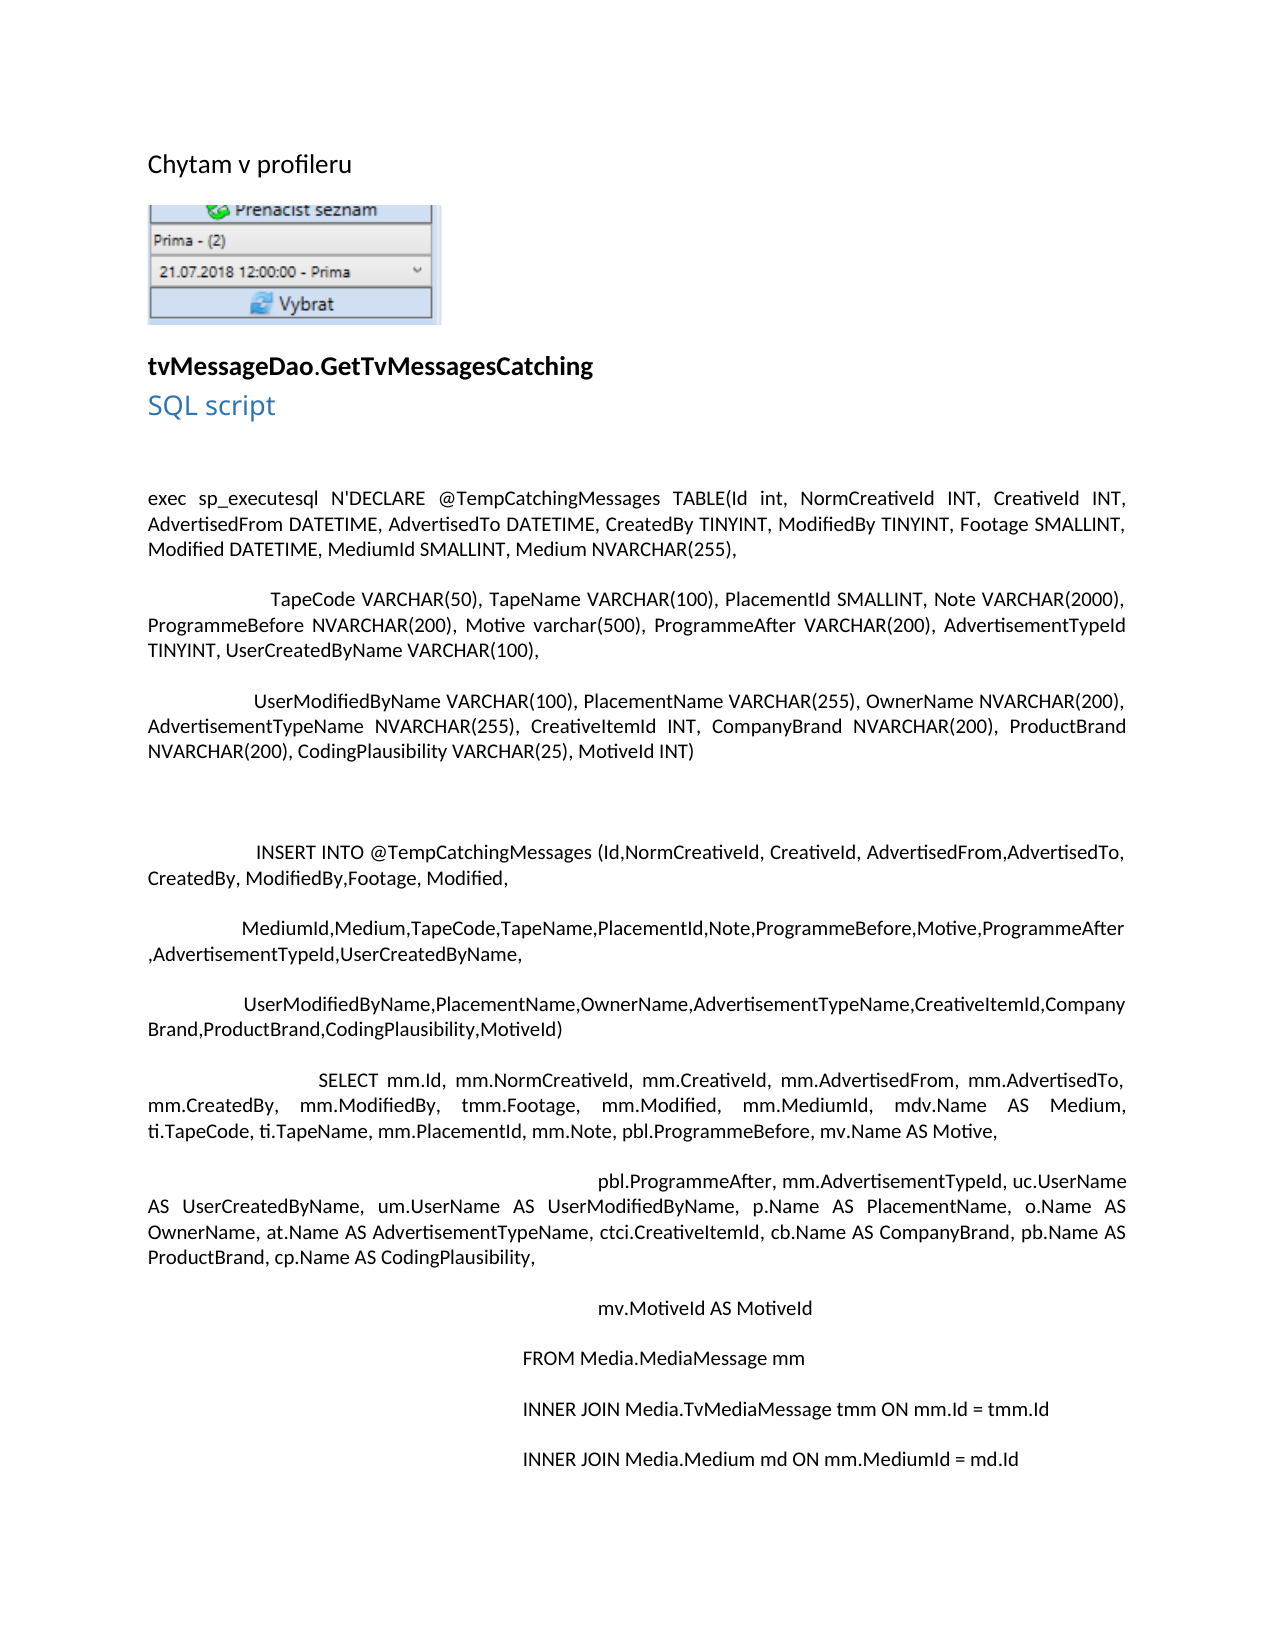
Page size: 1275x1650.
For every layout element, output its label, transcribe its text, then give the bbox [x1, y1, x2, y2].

text INNER JOIN Media.Medium md ON mm.MediumId = md.Id [148, 1446, 1127, 1472]
subtitle SQL script [148, 387, 1127, 423]
text mv.MotiveId AS MotiveId [148, 1295, 1127, 1320]
text pbl.ProgrammeAfter, mm.AdvertisementTypeId, uc.UserName AS UserCreatedByName, um.UserName AS UserModifiedByName, p.Name AS PlacementName, o.Name AS OwnerName, at.Name AS AdvertisementTypeName, ctci.CreativeItemId, cb.Name AS CompanyBrand, pb.Name AS ProductBrand, cp.Name AS CodingPlausibility, [148, 1168, 1127, 1270]
text FROM Media.MediaMessage mm [148, 1345, 1127, 1371]
text SELECT mm.Id, mm.NormCreativeId, mm.CreativeId, mm.AdvertisedFrom, mm.AdvertisedTo, mm.CreatedBy, mm.ModifiedBy, tmm.Footage, mm.Modified, mm.MediumId, mdv.Name AS Medium, ti.TapeCode, ti.TapeName, mm.PlacementId, mm.Note, pbl.ProgrammeBefore, mv.Name AS Motive, [148, 1067, 1127, 1143]
text tvMessageDao.GetTvMessagesCatching [148, 349, 1127, 382]
text UserModifiedByName,PlacementName,OwnerName,AdvertisementTypeName,CreativeItemId,CompanyBrand,ProductBrand,CodingPlausibility,MotiveId) [148, 991, 1127, 1042]
text MediumId,Medium,TapeCode,TapeName,PlacementId,Note,ProgrammeBefore,Motive,ProgrammeAfter,AdvertisementTypeId,UserCreatedByName, [148, 915, 1127, 966]
text Chytam v profileru [148, 148, 1127, 181]
text UserModifiedByName VARCHAR(100), PlacementName VARCHAR(255), OwnerName NVARCHAR(200), AdvertisementTypeName NVARCHAR(255), CreativeItemId INT, CompanyBrand NVARCHAR(200), ProductBrand NVARCHAR(200), CodingPlausibility VARCHAR(25), MotiveId INT) [148, 688, 1127, 764]
text INSERT INTO @TempCatchingMessages (Id,NormCreativeId, CreativeId, AdvertisedFrom,AdvertisedTo, CreatedBy, ModifiedBy,Footage, Modified, [148, 839, 1127, 890]
text INNER JOIN Media.TvMediaMessage tmm ON mm.Id = tmm.Id [148, 1396, 1127, 1421]
text TapeCode VARCHAR(50), TapeName VARCHAR(100), PlacementId SMALLINT, Note VARCHAR(2000), ProgrammeBefore NVARCHAR(200), Motive varchar(500), ProgrammeAfter VARCHAR(200), AdvertisementTypeId TINYINT, UserCreatedByName VARCHAR(100), [148, 587, 1127, 663]
text exec sp_executesql N'DECLARE @TempCatchingMessages TABLE(Id int, NormCreativeId INT, CreativeId INT, AdvertisedFrom DATETIME, AdvertisedTo DATETIME, CreatedBy TINYINT, ModifiedBy TINYINT, Footage SMALLINT, Modified DATETIME, MediumId SMALLINT, Medium NVARCHAR(255), [148, 485, 1127, 562]
